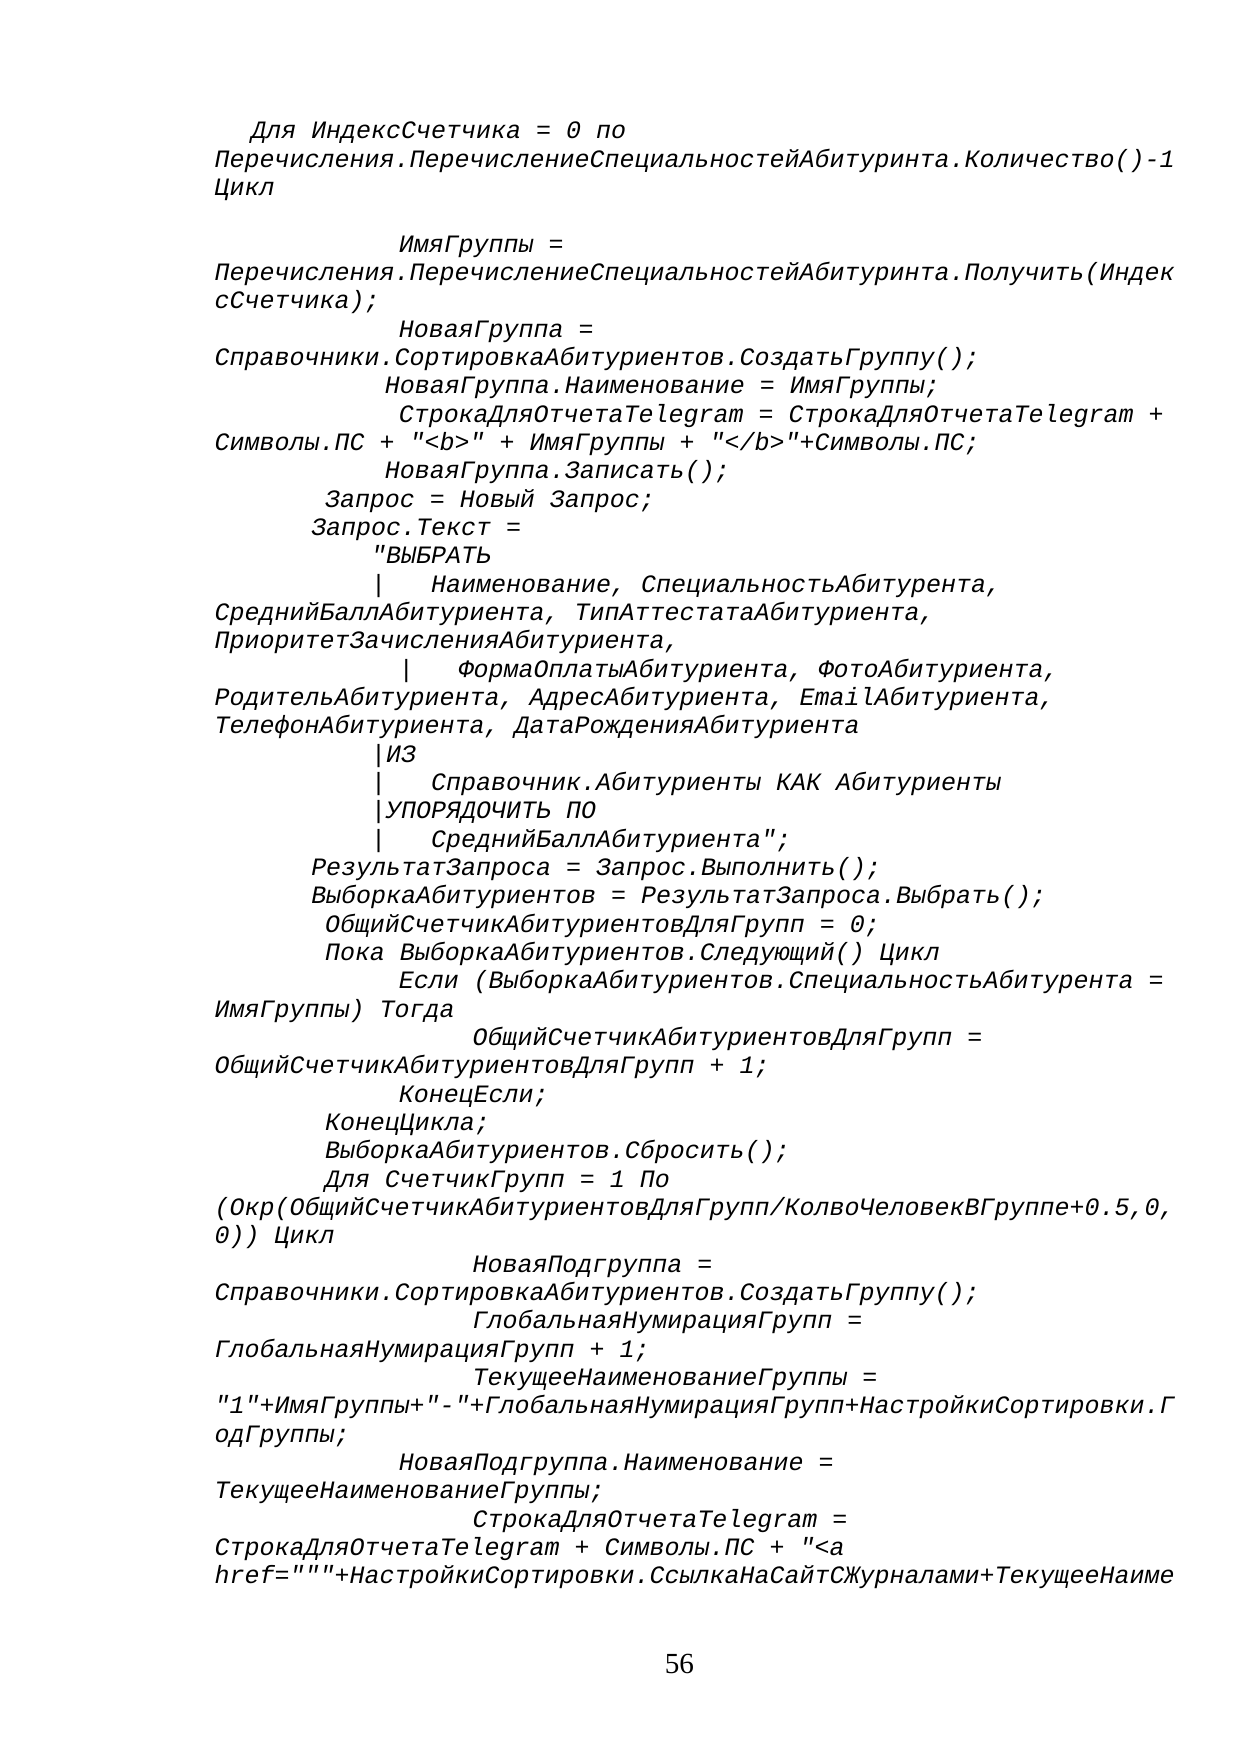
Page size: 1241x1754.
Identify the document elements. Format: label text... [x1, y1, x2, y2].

text ИмяГруппы = Перечисления.ПеречислениеСпециальностейАбитуринта.Получить(ИндексСчетчика); [214, 231, 1181, 316]
text | СреднийБаллАбитуриента"; [214, 826, 1181, 855]
text ТекущееНаименованиеГруппы = "1"+ИмяГруппы+"-"+ГлобальнаяНумирацияГрупп+НастройкиСортировки.ГодГруппы; [214, 1365, 1181, 1450]
text НоваяГруппа.Записать(); [214, 458, 1181, 486]
text |ИЗ [214, 741, 1181, 770]
text | ФормаОплатыАбитуриента, ФотоАбитуриента, РодительАбитуриента, АдресАбитуриента, EmailАбитуриента, ТелефонАбитуриента, ДатаРожденияАбитуриента [214, 656, 1181, 741]
text ОбщийСчетчикАбитуриентовДляГрупп = ОбщийСчетчикАбитуриентовДляГрупп + 1; [214, 1025, 1181, 1081]
text ВыборкаАбитуриентов = РезультатЗапроса.Выбрать(); [214, 883, 1181, 911]
text РезультатЗапроса = Запрос.Выполнить(); [214, 855, 1181, 883]
text НоваяПодгруппа = Справочники.СортировкаАбитуриентов.СоздатьГруппу(); [214, 1251, 1181, 1308]
text ГлобальнаяНумирацияГрупп = ГлобальнаяНумирацияГрупп + 1; [214, 1308, 1181, 1365]
text Запрос.Текст = [214, 515, 1181, 543]
text | Наименование, СпециальностьАбитурента, СреднийБаллАбитуриента, ТипАттестатаАбитуриента, ПриоритетЗачисленияАбитуриента, [214, 571, 1181, 656]
text ОбщийСчетчикАбитуриентовДляГрупп = 0; [214, 911, 1181, 940]
text Если (ВыборкаАбитуриентов.СпециальностьАбитурента = ИмяГруппы) Тогда [214, 968, 1181, 1025]
text Для СчетчикГрупп = 1 По (Окр(ОбщийСчетчикАбитуриентовДляГрупп/КолвоЧеловекВГруппе+0.5,0,0)) Цикл [214, 1166, 1181, 1251]
text КонецЦикла; [214, 1110, 1181, 1138]
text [214, 1506, 1181, 1591]
text НоваяГруппа.Наименование = ИмяГруппы; [214, 373, 1181, 401]
text "ВЫБРАТЬ [214, 543, 1181, 571]
text Для ИндексСчетчика = 0 по Перечисления.ПеречислениеСпециальностейАбитуринта.Количество()-1 Цикл [214, 118, 1181, 203]
text |УПОРЯДОЧИТЬ ПО [214, 798, 1181, 826]
text КонецЕсли; [214, 1081, 1181, 1110]
text Пока ВыборкаАбитуриентов.Следующий() Цикл [214, 940, 1181, 968]
text СтрокаДляОтчетаTelegram = СтрокаДляОтчетаTelegram + Символы.ПС + "<b>" + ИмяГруппы + "</b>"+Символы.ПС; [214, 401, 1181, 458]
text ВыборкаАбитуриентов.Сбросить(); [214, 1138, 1181, 1166]
text НоваяПодгруппа.Наименование = ТекущееНаименованиеГруппы; [214, 1450, 1181, 1506]
text | Справочник.Абитуриенты КАК Абитуриенты [214, 770, 1181, 798]
text НоваяГруппа = Справочники.СортировкаАбитуриентов.СоздатьГруппу(); [214, 316, 1181, 373]
text Запрос = Новый Запрос; [214, 486, 1181, 515]
